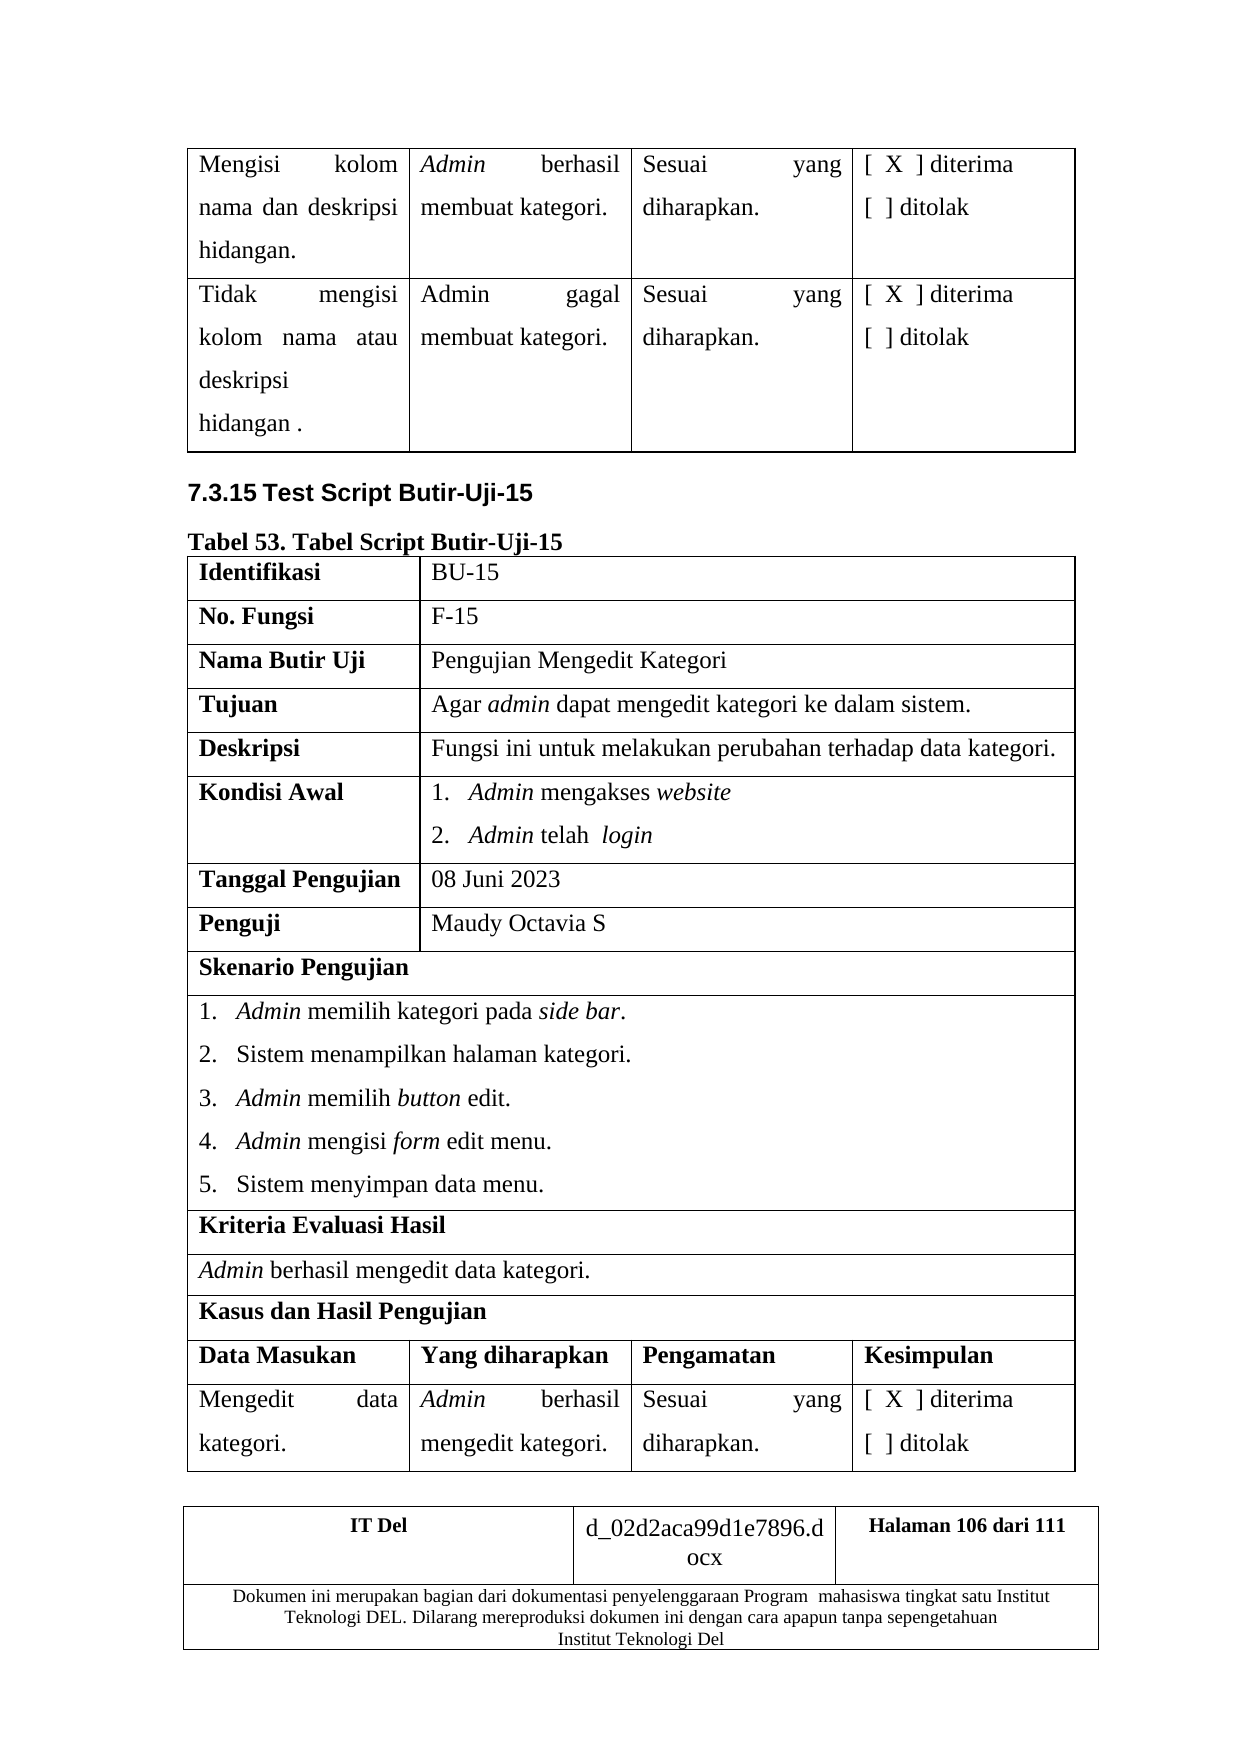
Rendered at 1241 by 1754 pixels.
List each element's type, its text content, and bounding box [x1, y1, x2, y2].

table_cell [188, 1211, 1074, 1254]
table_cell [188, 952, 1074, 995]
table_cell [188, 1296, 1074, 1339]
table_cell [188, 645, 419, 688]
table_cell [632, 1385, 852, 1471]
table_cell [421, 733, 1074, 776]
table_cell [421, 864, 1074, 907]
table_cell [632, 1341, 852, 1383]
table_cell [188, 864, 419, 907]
text Tabel 53. Tabel Script Butir-Uji-15 [187, 527, 1092, 556]
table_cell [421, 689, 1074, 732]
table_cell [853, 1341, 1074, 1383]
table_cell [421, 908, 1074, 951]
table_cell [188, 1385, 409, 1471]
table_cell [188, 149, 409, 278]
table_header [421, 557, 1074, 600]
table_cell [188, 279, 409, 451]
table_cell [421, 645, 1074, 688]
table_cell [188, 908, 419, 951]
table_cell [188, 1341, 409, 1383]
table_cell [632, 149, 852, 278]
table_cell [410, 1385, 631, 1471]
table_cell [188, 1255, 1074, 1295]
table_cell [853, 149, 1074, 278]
subtitle Test Script Butir-Uji-15 [187, 477, 1092, 506]
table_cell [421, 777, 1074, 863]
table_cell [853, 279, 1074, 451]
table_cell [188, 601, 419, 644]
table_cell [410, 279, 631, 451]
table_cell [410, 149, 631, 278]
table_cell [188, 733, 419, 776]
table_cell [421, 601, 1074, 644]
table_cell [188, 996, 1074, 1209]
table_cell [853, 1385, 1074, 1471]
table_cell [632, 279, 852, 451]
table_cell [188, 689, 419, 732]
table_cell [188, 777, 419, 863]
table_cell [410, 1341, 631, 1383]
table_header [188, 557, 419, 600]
